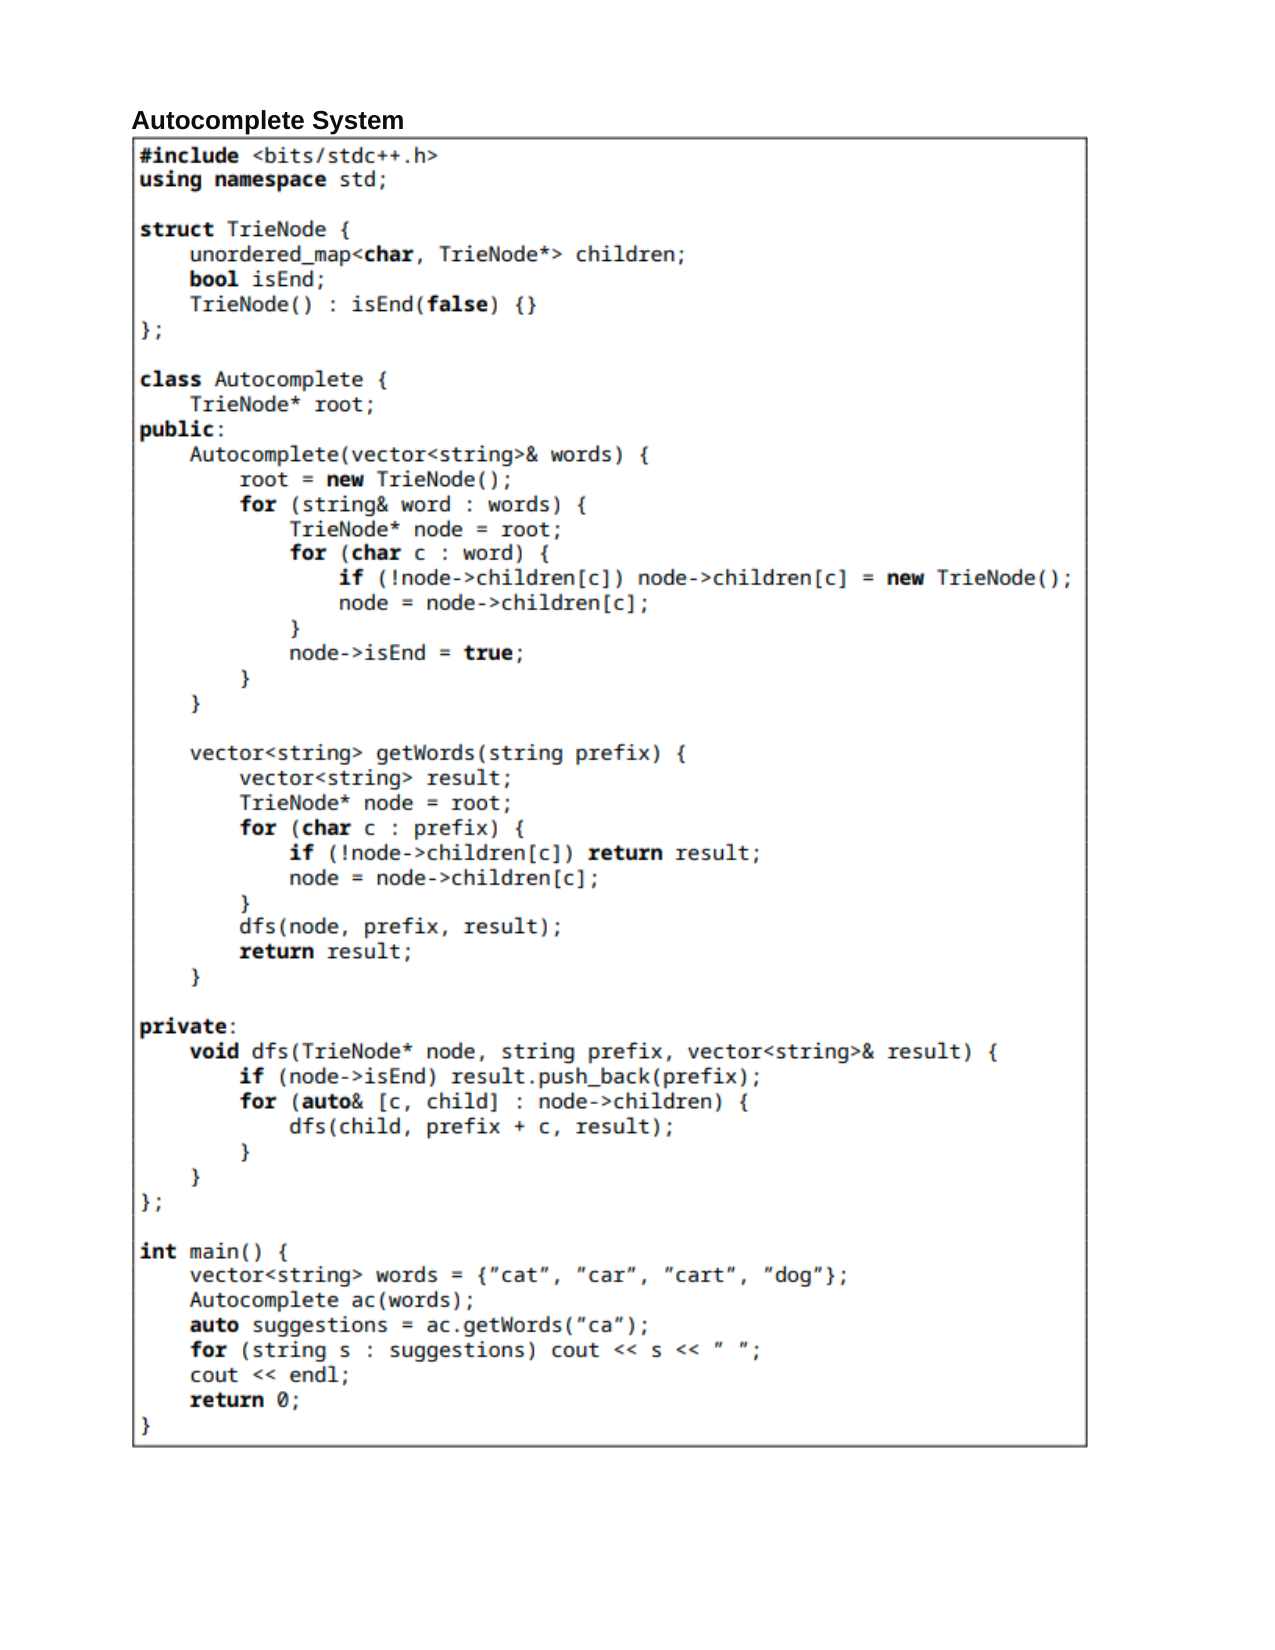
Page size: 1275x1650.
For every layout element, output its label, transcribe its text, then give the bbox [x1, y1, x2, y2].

text Autocomplete System [131, 105, 1125, 135]
picture [131, 135, 1091, 1451]
